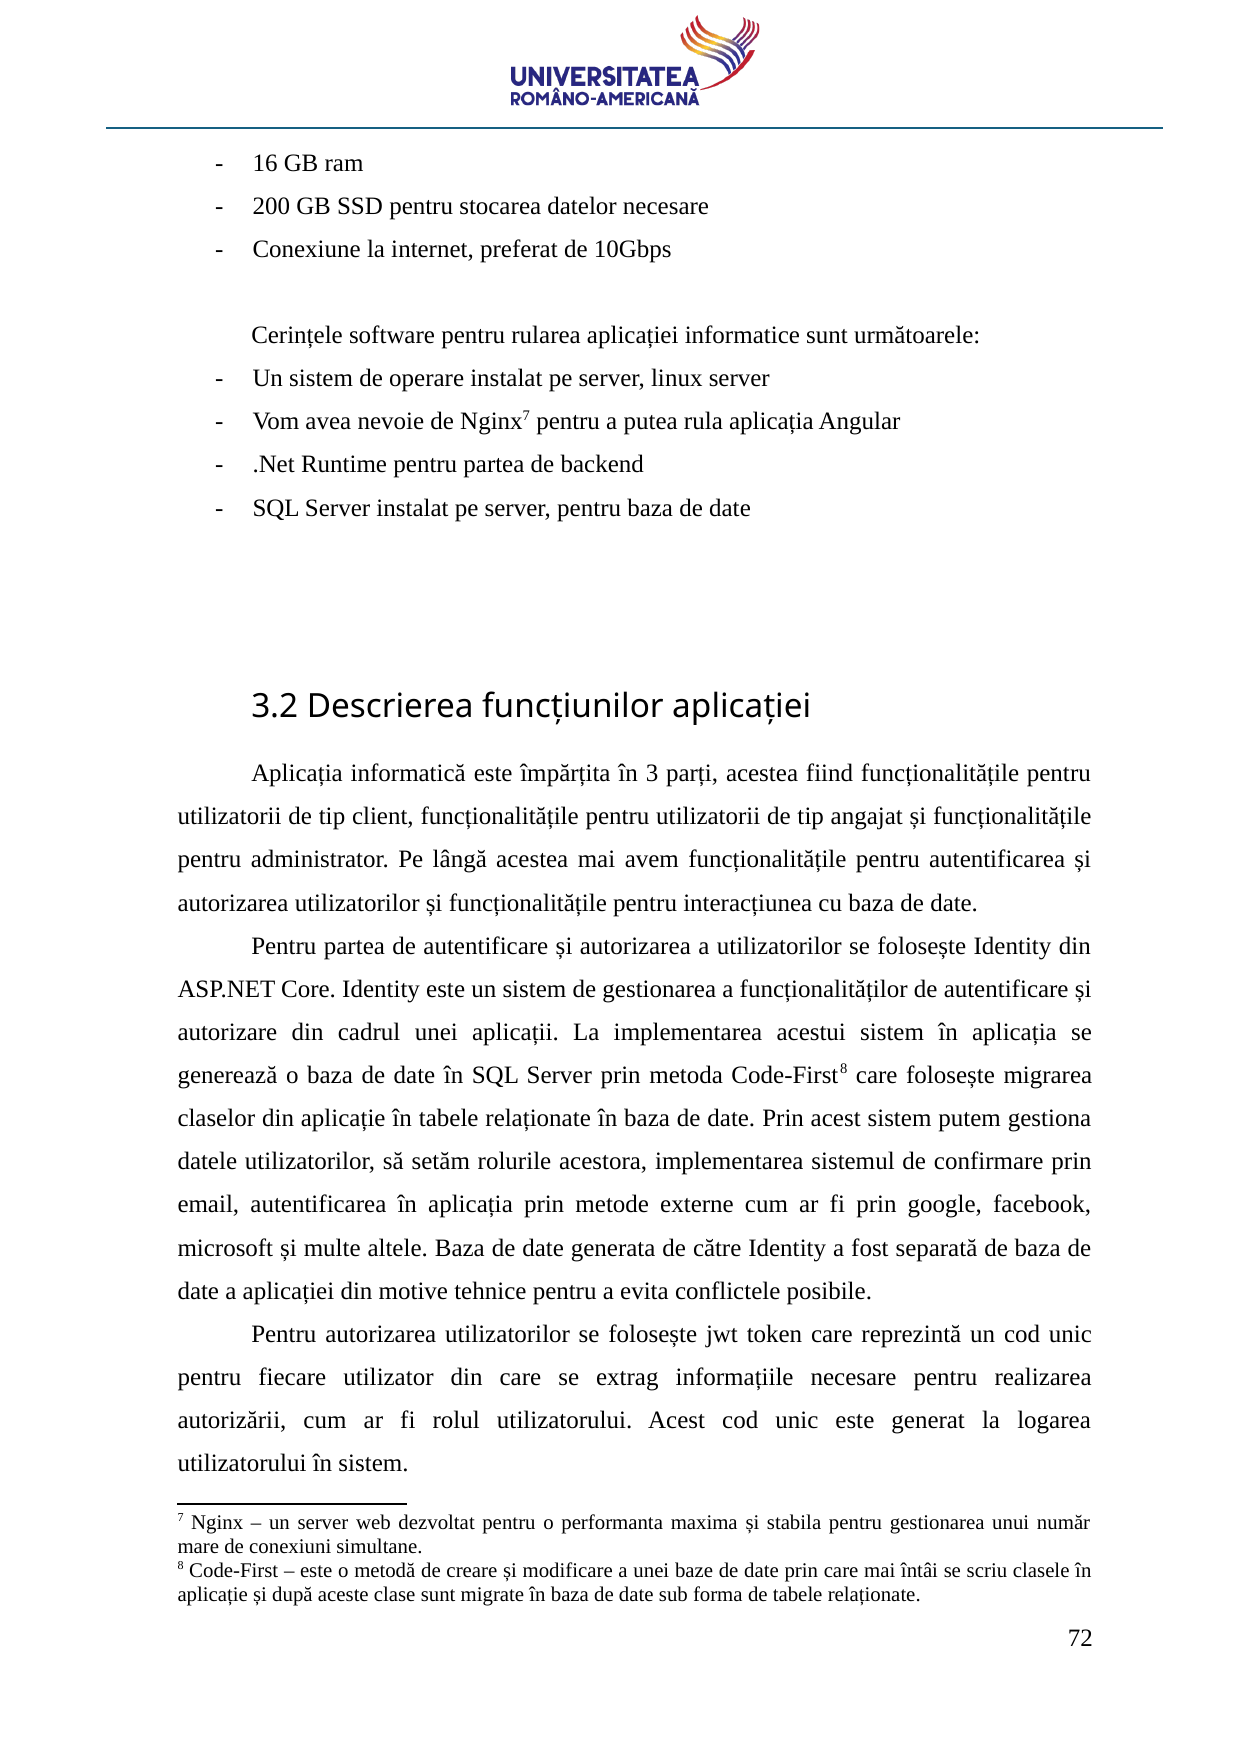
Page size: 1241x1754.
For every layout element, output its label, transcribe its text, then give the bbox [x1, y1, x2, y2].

list SQL Server instalat pe server, pentru baza de date [215, 493, 1092, 521]
list Un sistem de operare instalat pe server, linux server [215, 363, 1092, 392]
list 200 GB SSD pentru stocarea datelor necesare [215, 191, 1092, 219]
picture [507, 12, 763, 109]
list Vom avea nevoie de Nginx pentru a putea rula aplicația Angular [215, 406, 1092, 435]
text Pentru partea de autentificare și autorizarea a utilizatorilor se folosește Identity din ASP.NET Core. Identity este un sistem de gestionarea a funcționalităților de autentificare și autorizare din cadrul unei aplicații. La implementarea acestui sistem în aplicația se generează o baza de date în SQL Server prin metoda Code-First care folosește migrarea claselor din aplicație în tabele relaționate în baza de date. Prin acest sistem putem gestiona datele utilizatorilor, să setăm rolurile acestora, implementarea sistemul de confirmare prin email, autentificarea în aplicația prin metode externe cum ar fi prin google, facebook, microsoft și multe altele. Baza de date generata de către Identity a fost separată de baza de date a aplicației din motive tehnice pentru a evita conflictele posibile. [177, 931, 1092, 1304]
text Cerințele software pentru rularea aplicației informatice sunt următoarele: [177, 320, 1092, 349]
list 16 GB ram [215, 148, 1092, 176]
list Conexiune la internet, preferat de 10Gbps [215, 234, 1092, 263]
text Aplicația informatică este împărțita în 3 parți, acestea fiind funcționalitățile pentru utilizatorii de tip client, funcționalitățile pentru utilizatorii de tip angajat și funcționalitățile pentru administrator. Pe lângă acestea mai avem funcționalitățile pentru autentificarea și autorizarea utilizatorilor și funcționalitățile pentru interacțiunea cu baza de date. [177, 758, 1092, 916]
subtitle 3.2 Descrierea funcțiunilor aplicației [177, 682, 1092, 727]
text Pentru autorizarea utilizatorilor se folosește jwt token care reprezintă un cod unic pentru fiecare utilizator din care se extrag informațiile necesare pentru realizarea autorizării, cum ar fi rolul utilizatorului. Acest cod unic este generat la logarea utilizatorului în sistem. [177, 1319, 1092, 1477]
list .Net Runtime pentru partea de backend [215, 449, 1092, 478]
